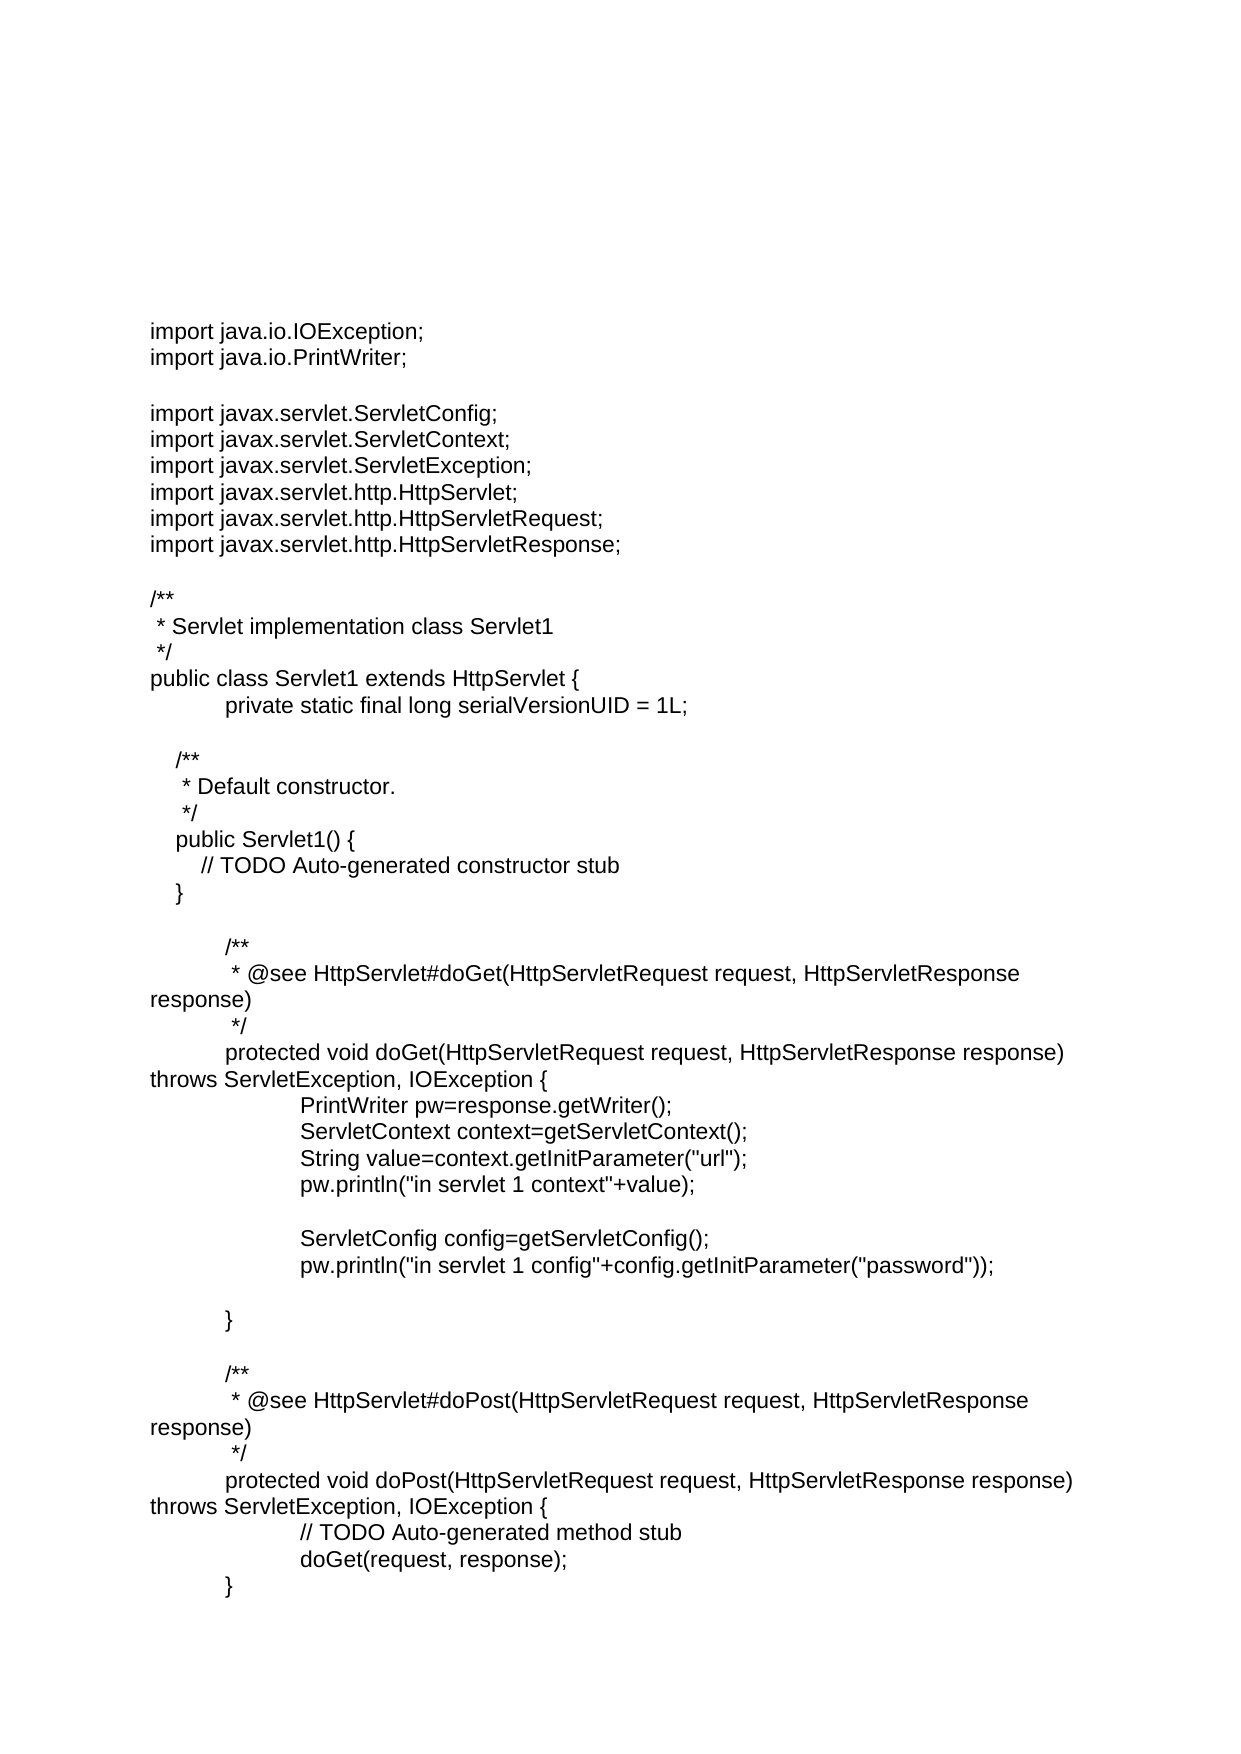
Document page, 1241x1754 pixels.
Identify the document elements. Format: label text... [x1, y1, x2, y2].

text import javax.servlet.http.HttpServletResponse; [150, 531, 1090, 558]
text /** [150, 586, 1090, 613]
text public Servlet1() { [150, 826, 1090, 852]
text doGet(request, response); [150, 1546, 1090, 1572]
text } [150, 879, 1090, 905]
text */ [150, 639, 1090, 665]
text * Default constructor. [150, 773, 1090, 799]
text */ [150, 799, 1090, 826]
text * @see HttpServlet#doGet(HttpServletRequest request, HttpServletResponse response) [150, 960, 1090, 1013]
text pw.println("in servlet 1 context"+value); [150, 1171, 1090, 1197]
text import java.io.PrintWriter; [150, 344, 1090, 371]
text import java.io.IOException; [150, 318, 1090, 344]
text PrintWriter pw=response.getWriter(); [150, 1092, 1090, 1118]
text import javax.servlet.http.HttpServletRequest; [150, 505, 1090, 531]
text /** [150, 1361, 1090, 1387]
text * Servlet implementation class Servlet1 [150, 613, 1090, 639]
text } [150, 1572, 1090, 1598]
text protected void doPost(HttpServletRequest request, HttpServletResponse response) throws ServletException, IOException { [150, 1467, 1090, 1519]
text } [150, 1306, 1090, 1332]
text ServletConfig config=getServletConfig(); [150, 1225, 1090, 1252]
text /** [150, 747, 1090, 773]
text * @see HttpServlet#doPost(HttpServletRequest request, HttpServletResponse response) [150, 1387, 1090, 1440]
text */ [150, 1013, 1090, 1039]
text private static final long serialVersionUID = 1L; [150, 692, 1090, 718]
text pw.println("in servlet 1 config"+config.getInitParameter("password")); [150, 1252, 1090, 1278]
text // TODO Auto-generated constructor stub [150, 852, 1090, 879]
text /** [150, 934, 1090, 960]
text // TODO Auto-generated method stub [150, 1519, 1090, 1546]
text public class Servlet1 extends HttpServlet { [150, 665, 1090, 692]
text */ [150, 1440, 1090, 1467]
text protected void doGet(HttpServletRequest request, HttpServletResponse response) throws ServletException, IOException { [150, 1039, 1090, 1092]
text import javax.servlet.ServletContext; [150, 426, 1090, 452]
text import javax.servlet.ServletException; [150, 452, 1090, 478]
text String value=context.getInitParameter("url"); [150, 1144, 1090, 1171]
text import javax.servlet.ServletConfig; [150, 399, 1090, 426]
text ServletContext context=getServletContext(); [150, 1118, 1090, 1144]
text import javax.servlet.http.HttpServlet; [150, 478, 1090, 505]
